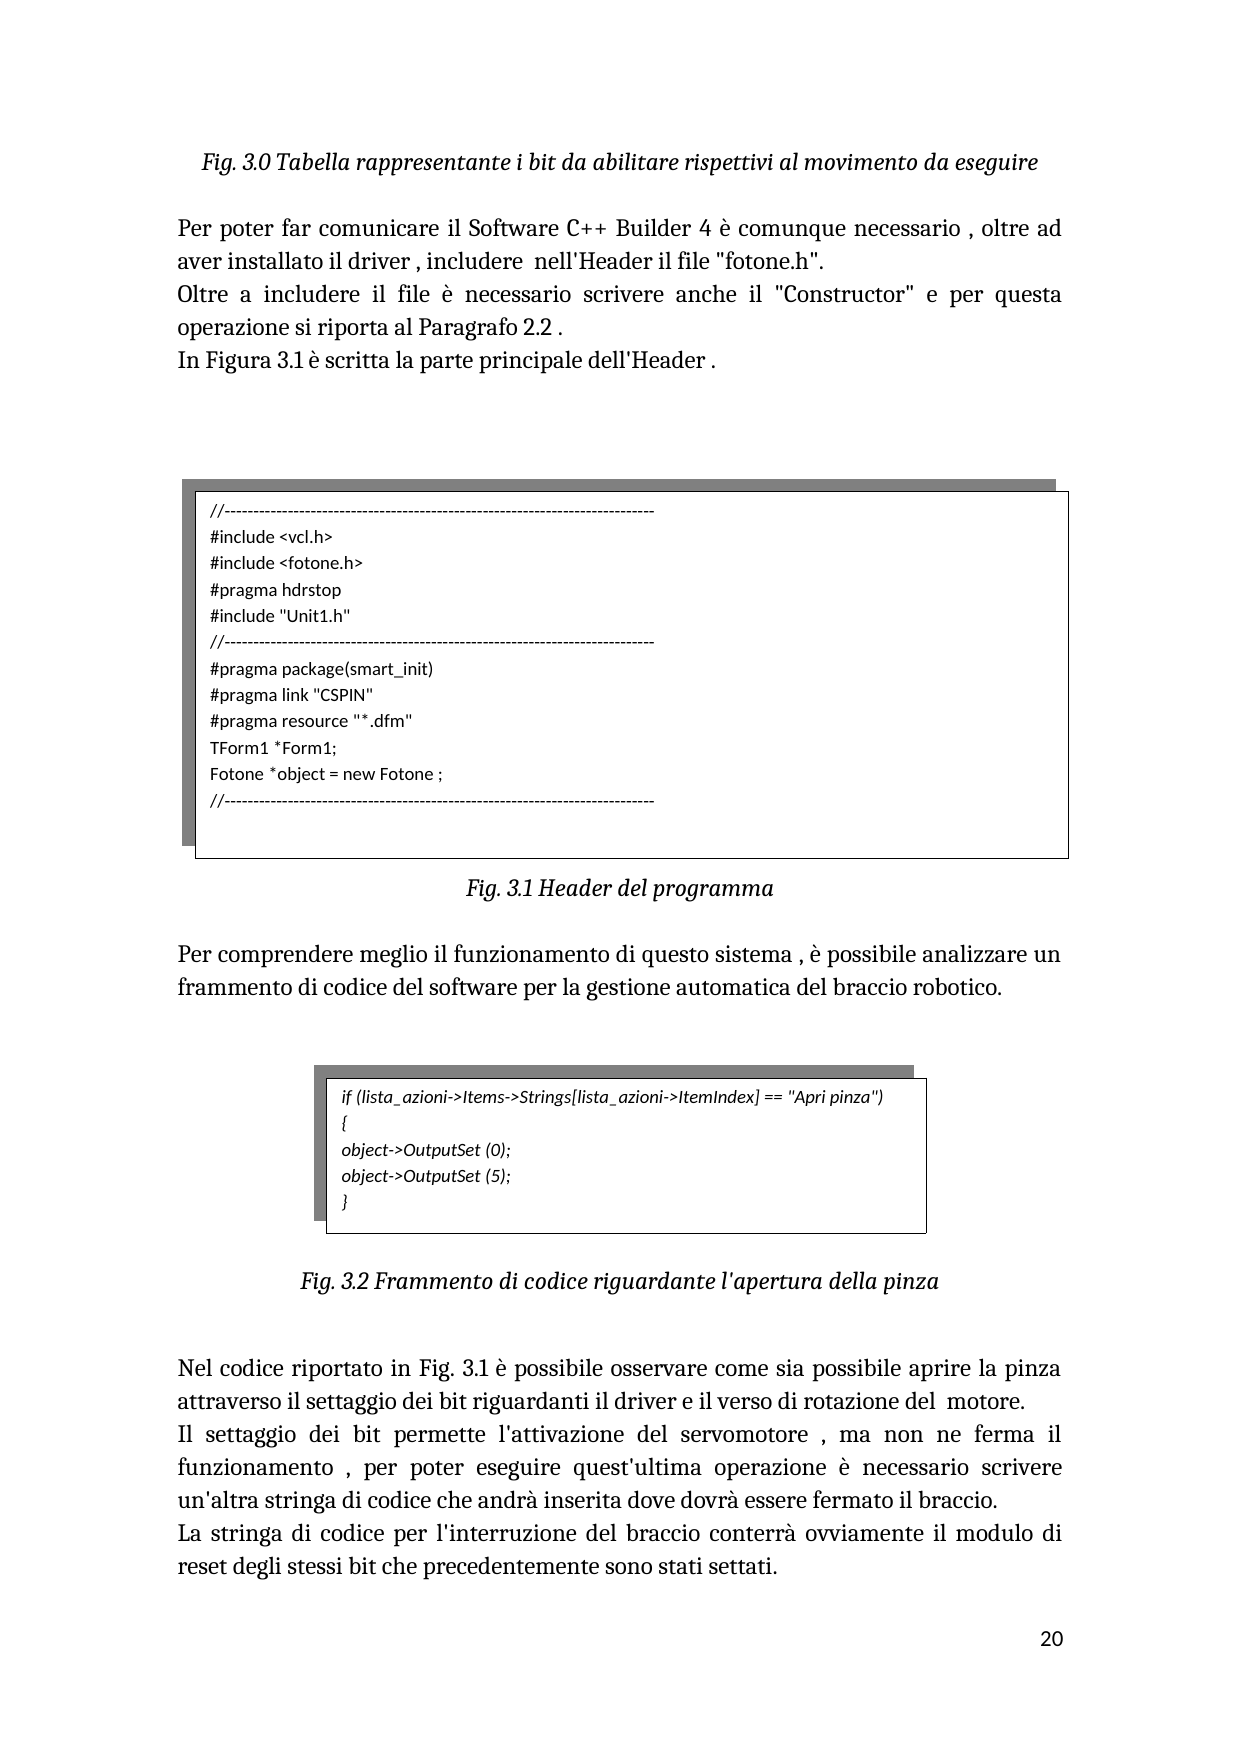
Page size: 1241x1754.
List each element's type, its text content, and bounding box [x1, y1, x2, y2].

text Fig. 3.1 Header del programma [177, 874, 1063, 903]
text Fig. 3.0 Tabella rappresentante i bit da abilitare rispettivi al movimento da eseguire [177, 148, 1063, 176]
text Nel codice riportato in Fig. 3.1 è possibile osservare come sia possibile aprire la pinza attraverso il settaggio dei bit riguardanti il driver e il verso di rotazione del motore. [177, 1354, 1063, 1416]
text Oltre a includere il file è necessario scrivere anche il "Constructor" e per questa operazione si riporta al Paragrafo 2.2 . [177, 280, 1063, 342]
text Per poter far comunicare il Software C++ Builder 4 è comunque necessario , oltre ad aver installato il driver , includere nell'Header il file "fotone.h". [177, 214, 1063, 276]
text Fig. 3.2 Frammento di codice riguardante l'apertura della pinza [177, 1267, 1063, 1296]
text La stringa di codice per l'interruzione del braccio conterrà ovviamente il modulo di reset degli stessi bit che precedentemente sono stati settati. [177, 1519, 1063, 1581]
text In Figura 3.1 è scritta la parte principale dell'Header . [177, 346, 1063, 374]
text Per comprendere meglio il funzionamento di questo sistema , è possibile analizzare un frammento di codice del software per la gestione automatica del braccio robotico. [177, 940, 1063, 1002]
text Il settaggio dei bit permette l'attivazione del servomotore , ma non ne ferma il funzionamento , per poter eseguire quest'ultima operazione è necessario scrivere un'altra stringa di codice che andrà inserita dove dovrà essere fermato il braccio. [177, 1420, 1063, 1514]
